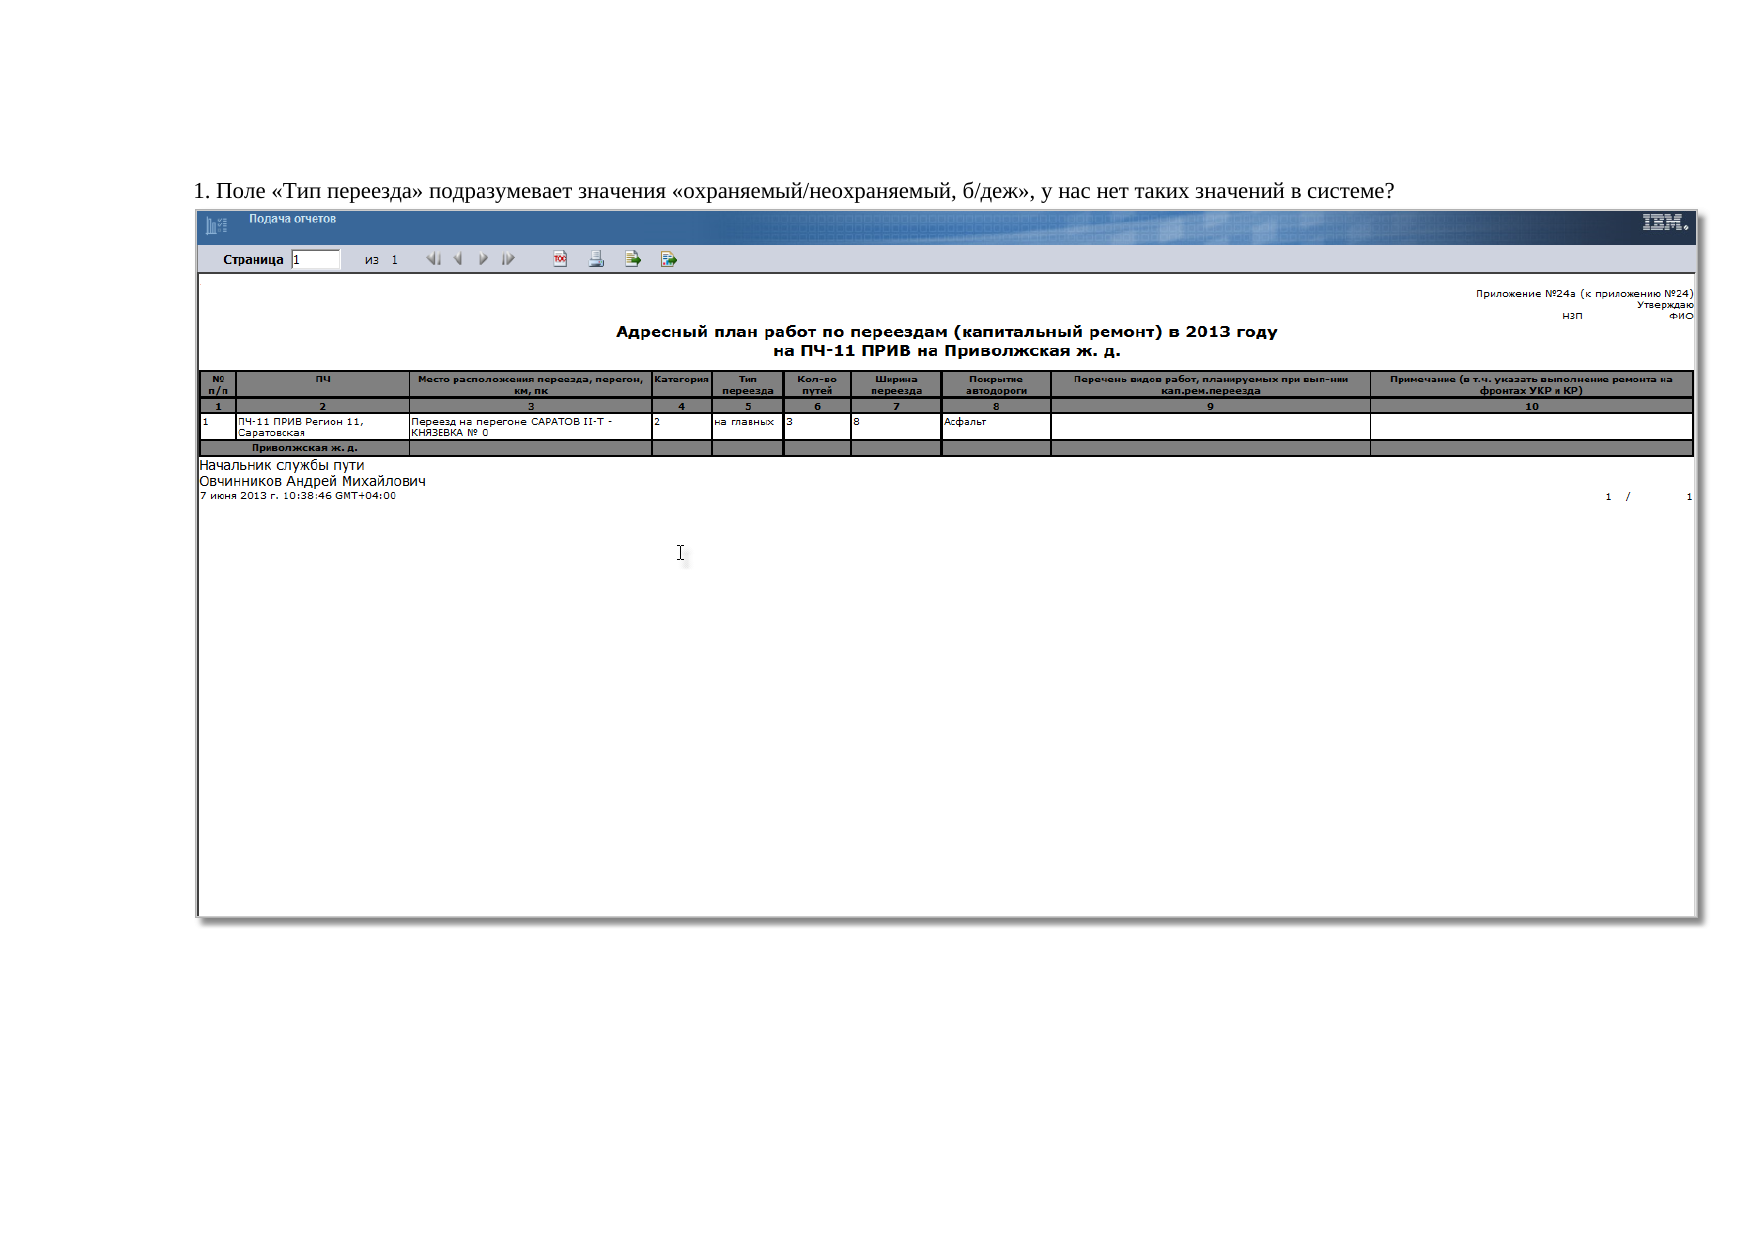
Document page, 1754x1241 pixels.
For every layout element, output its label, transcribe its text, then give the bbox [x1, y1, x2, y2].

list 1. Поле «Тип переезда» подразумевает значения «охраняемый/неохраняемый, б/деж», у нас нет таких значений в системе? [193, 177, 1636, 203]
picture [193, 207, 1711, 931]
